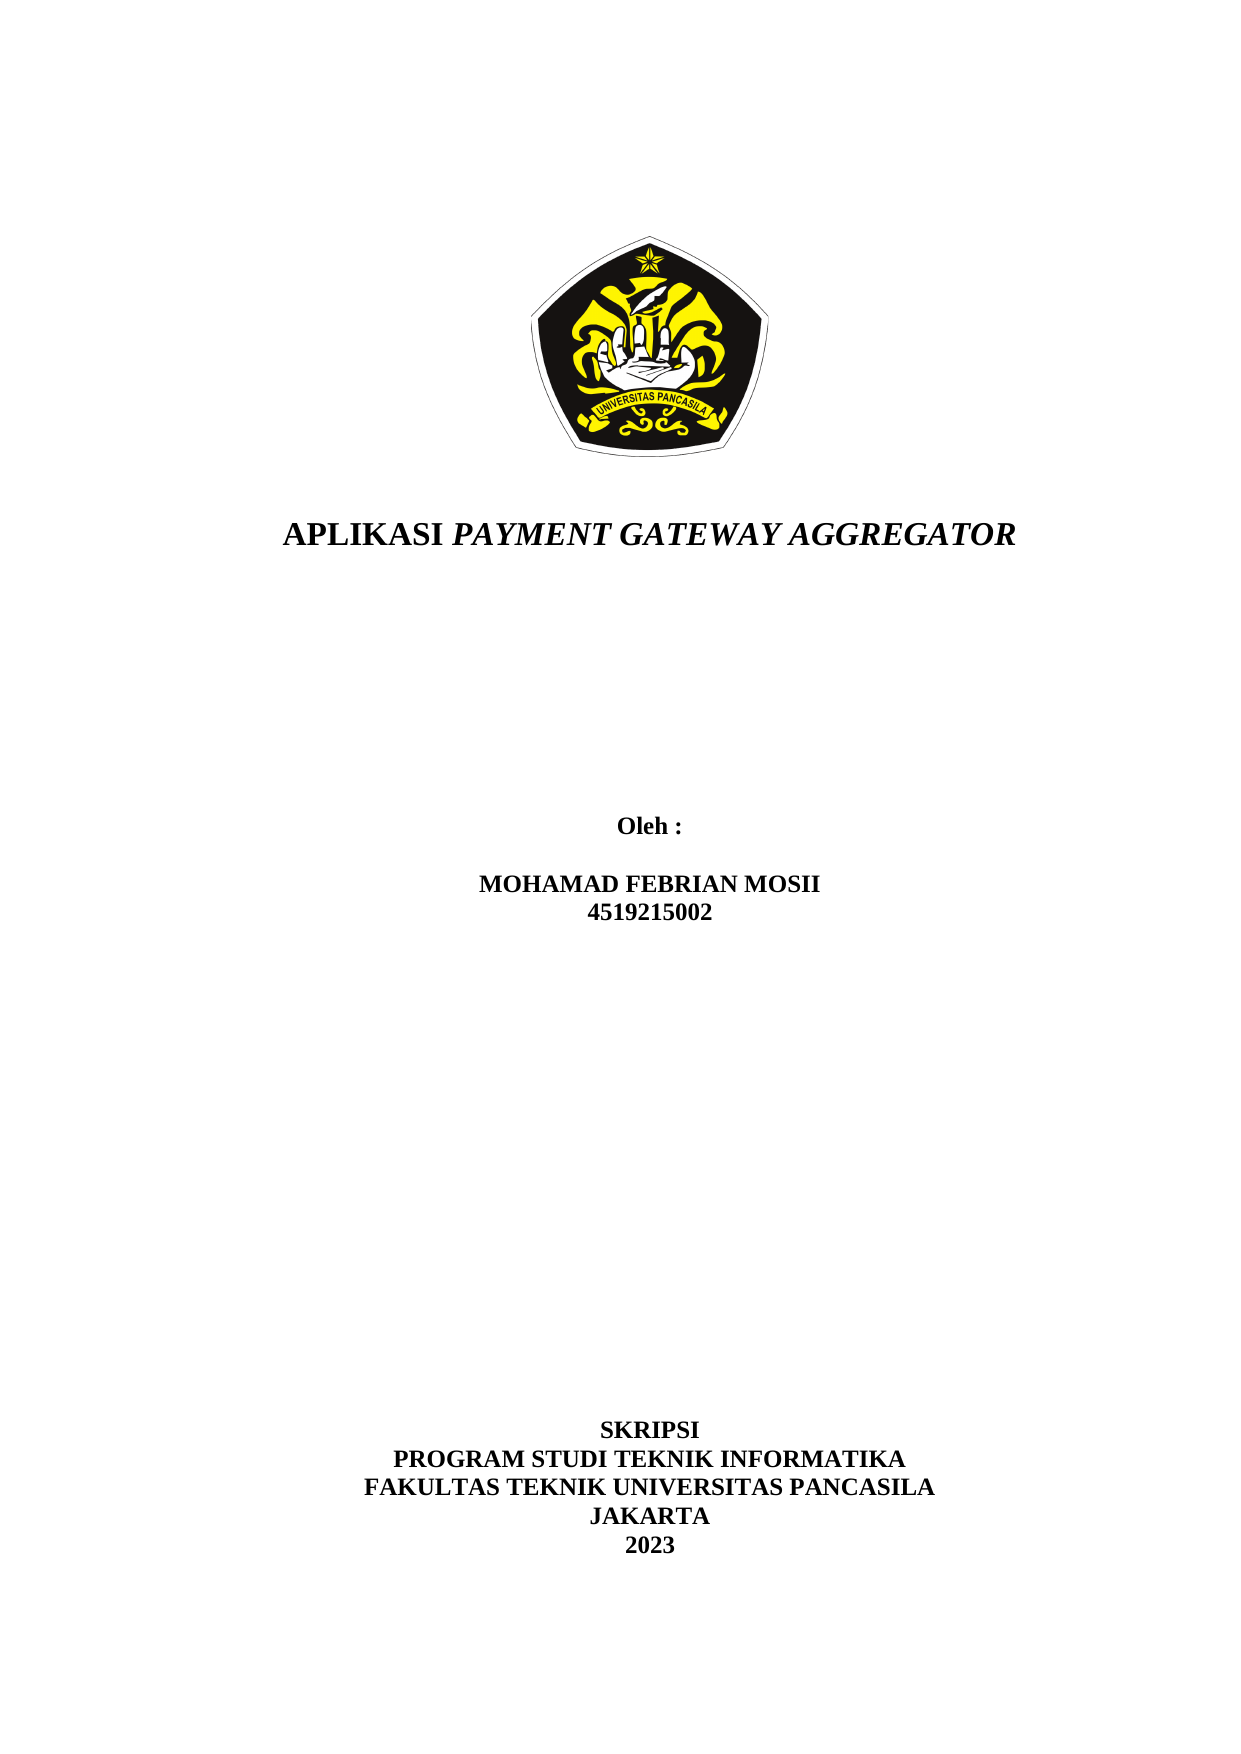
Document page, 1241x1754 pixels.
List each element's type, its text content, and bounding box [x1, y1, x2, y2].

text Oleh : [236, 811, 1063, 840]
text APLIKASI PAYMENT GATEWAY AGGREGATOR [236, 514, 1063, 552]
text MOHAMAD FEBRIAN MOSII [236, 869, 1063, 897]
text JAKARTA [236, 1501, 1063, 1530]
text SKRIPSI [236, 1415, 1063, 1444]
text PROGRAM STUDI TEKNIK INFORMATIKA [236, 1444, 1063, 1472]
picture [531, 236, 769, 457]
text 4519215002 [236, 897, 1063, 926]
text 2023 [236, 1530, 1063, 1559]
text FAKULTAS TEKNIK UNIVERSITAS PANCASILA [236, 1472, 1063, 1501]
